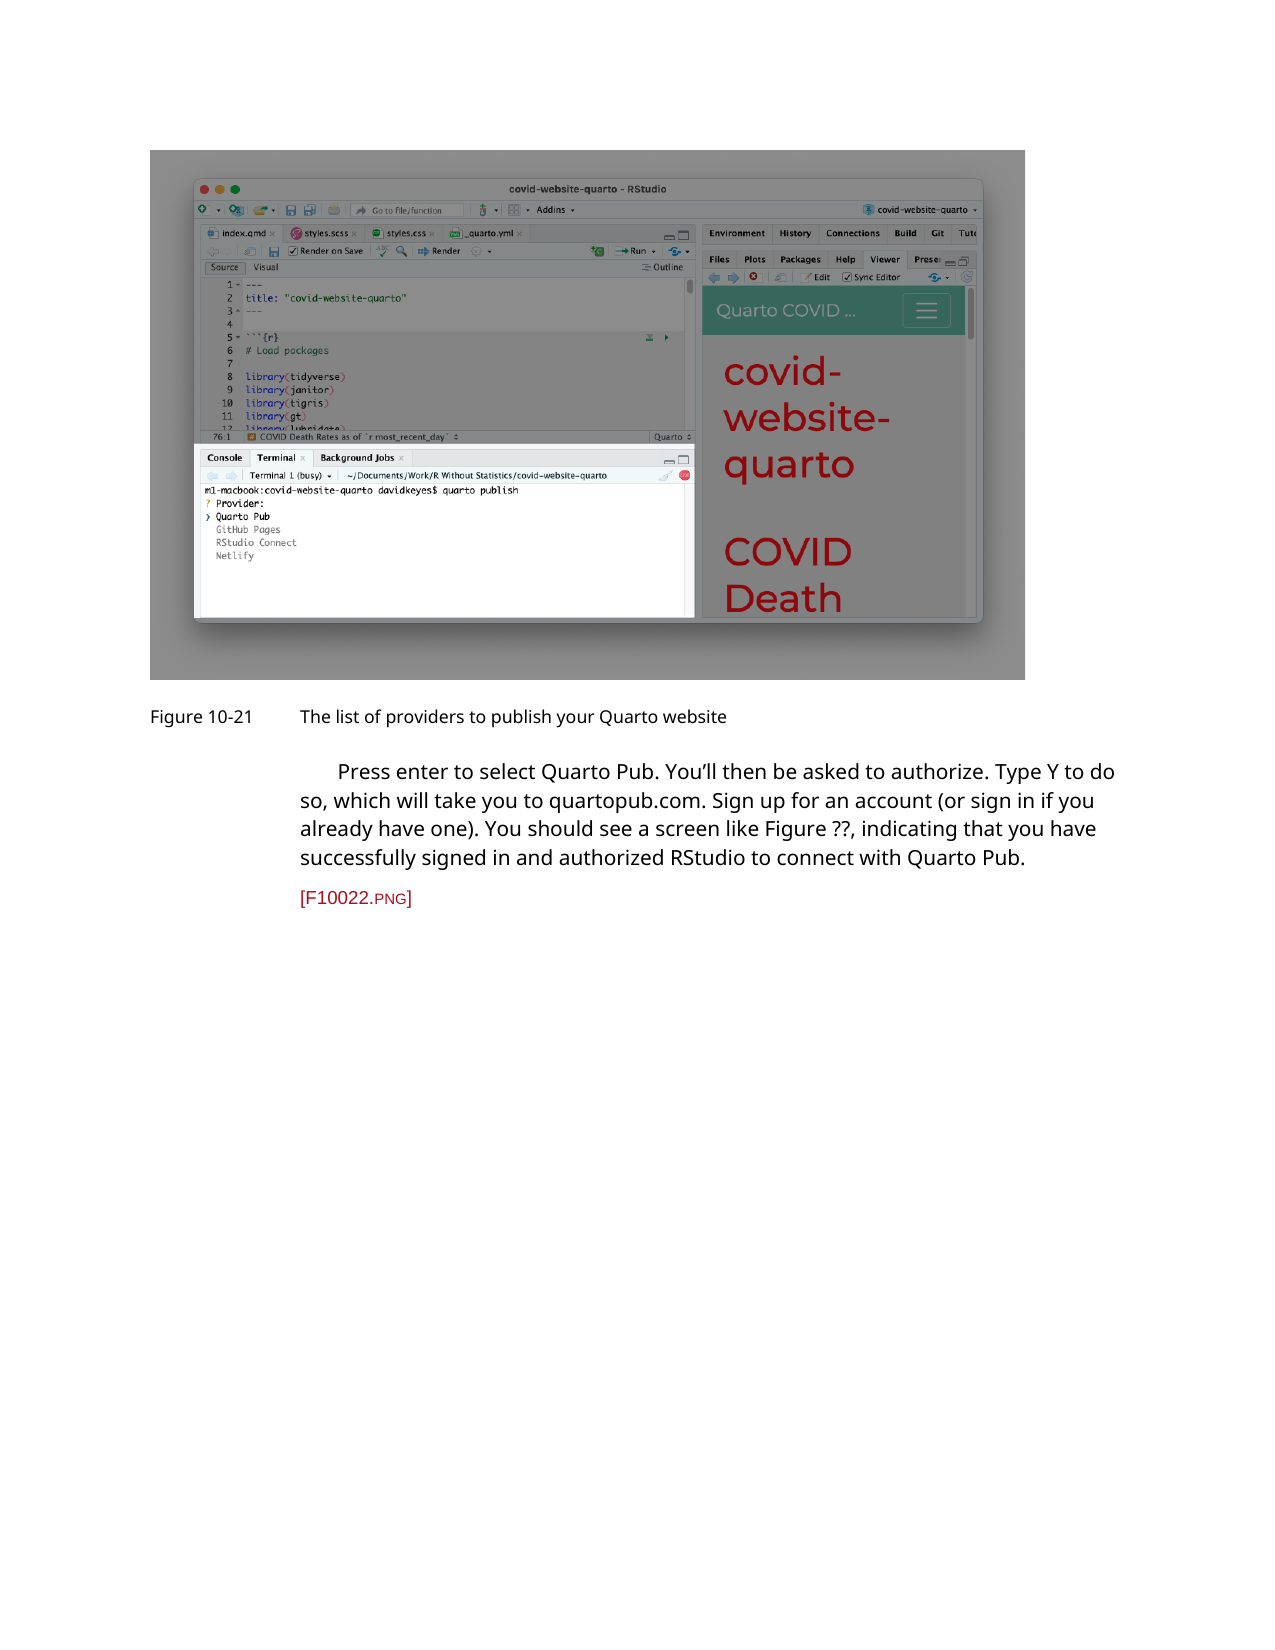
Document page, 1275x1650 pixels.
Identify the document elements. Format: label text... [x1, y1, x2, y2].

text Press enter to select Quarto Pub. You’ll then be asked to authorize. Type Y to do so, which will take you to quartopub.com. Sign up for an account (or sign in if you already have one). You should see a screen like Figure ??, indicating that you have successfully signed in and authorized RStudio to connect with Quarto Pub. [300, 757, 1125, 871]
text [F10022.png] [300, 883, 1125, 908]
text The list of providers to publish your Quarto website [150, 704, 1125, 729]
picture [150, 150, 1025, 680]
